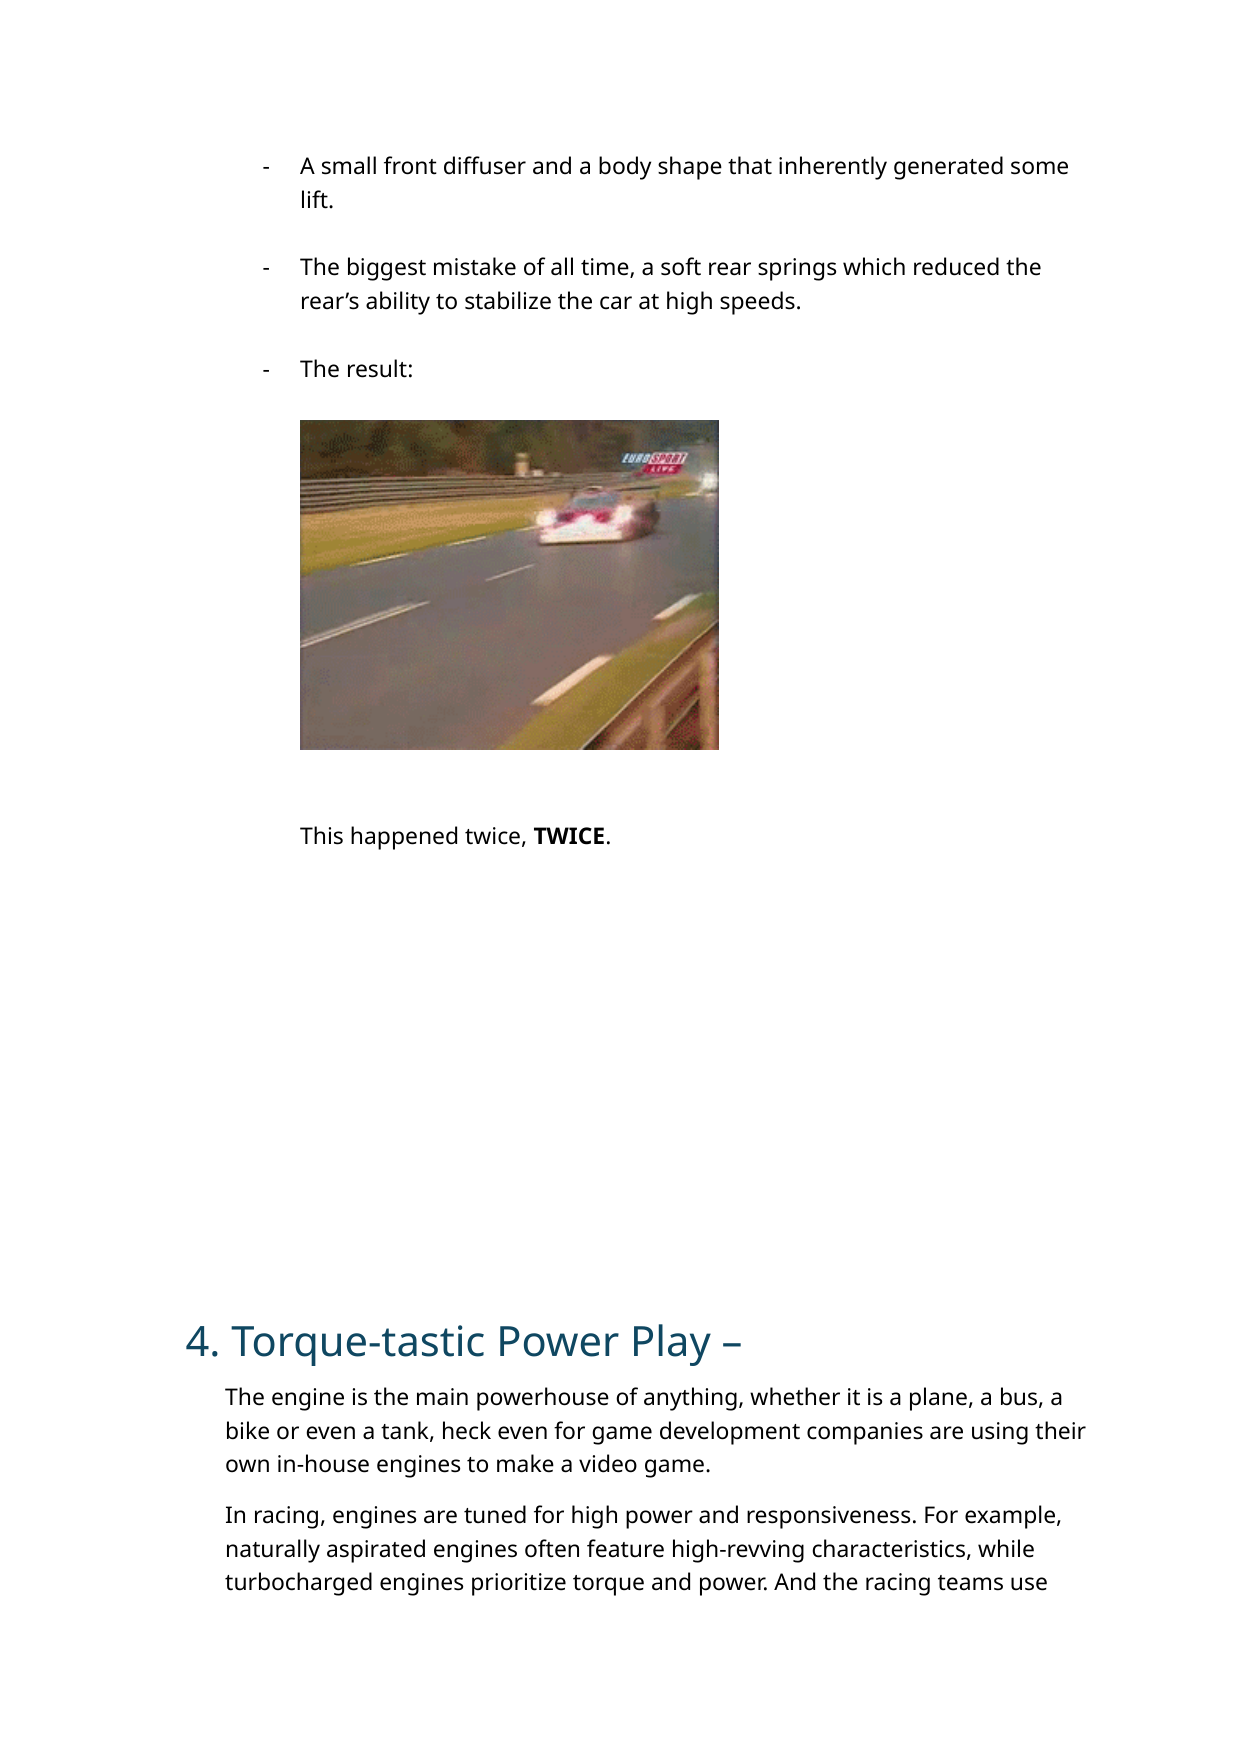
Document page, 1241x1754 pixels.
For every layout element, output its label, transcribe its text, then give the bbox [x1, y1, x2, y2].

text The engine is the main powerhouse of anything, whether it is a plane, a bus, a bike or even a tank, heck even for game development companies are using their own in-house engines to make a video game. [225, 1381, 1090, 1480]
list A small front diffuser and a body shape that inherently generated some lift. [262, 150, 1090, 215]
subtitle Torque-tastic Power Play – [185, 1311, 1090, 1368]
list The result: [262, 352, 1090, 384]
list The biggest mistake of all time, a soft rear springs which reduced the rear’s ability to stabilize the car at high speeds. [262, 251, 1090, 316]
list This happened twice, TWICE. [300, 820, 1090, 851]
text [225, 1499, 1090, 1598]
picture [300, 420, 719, 750]
